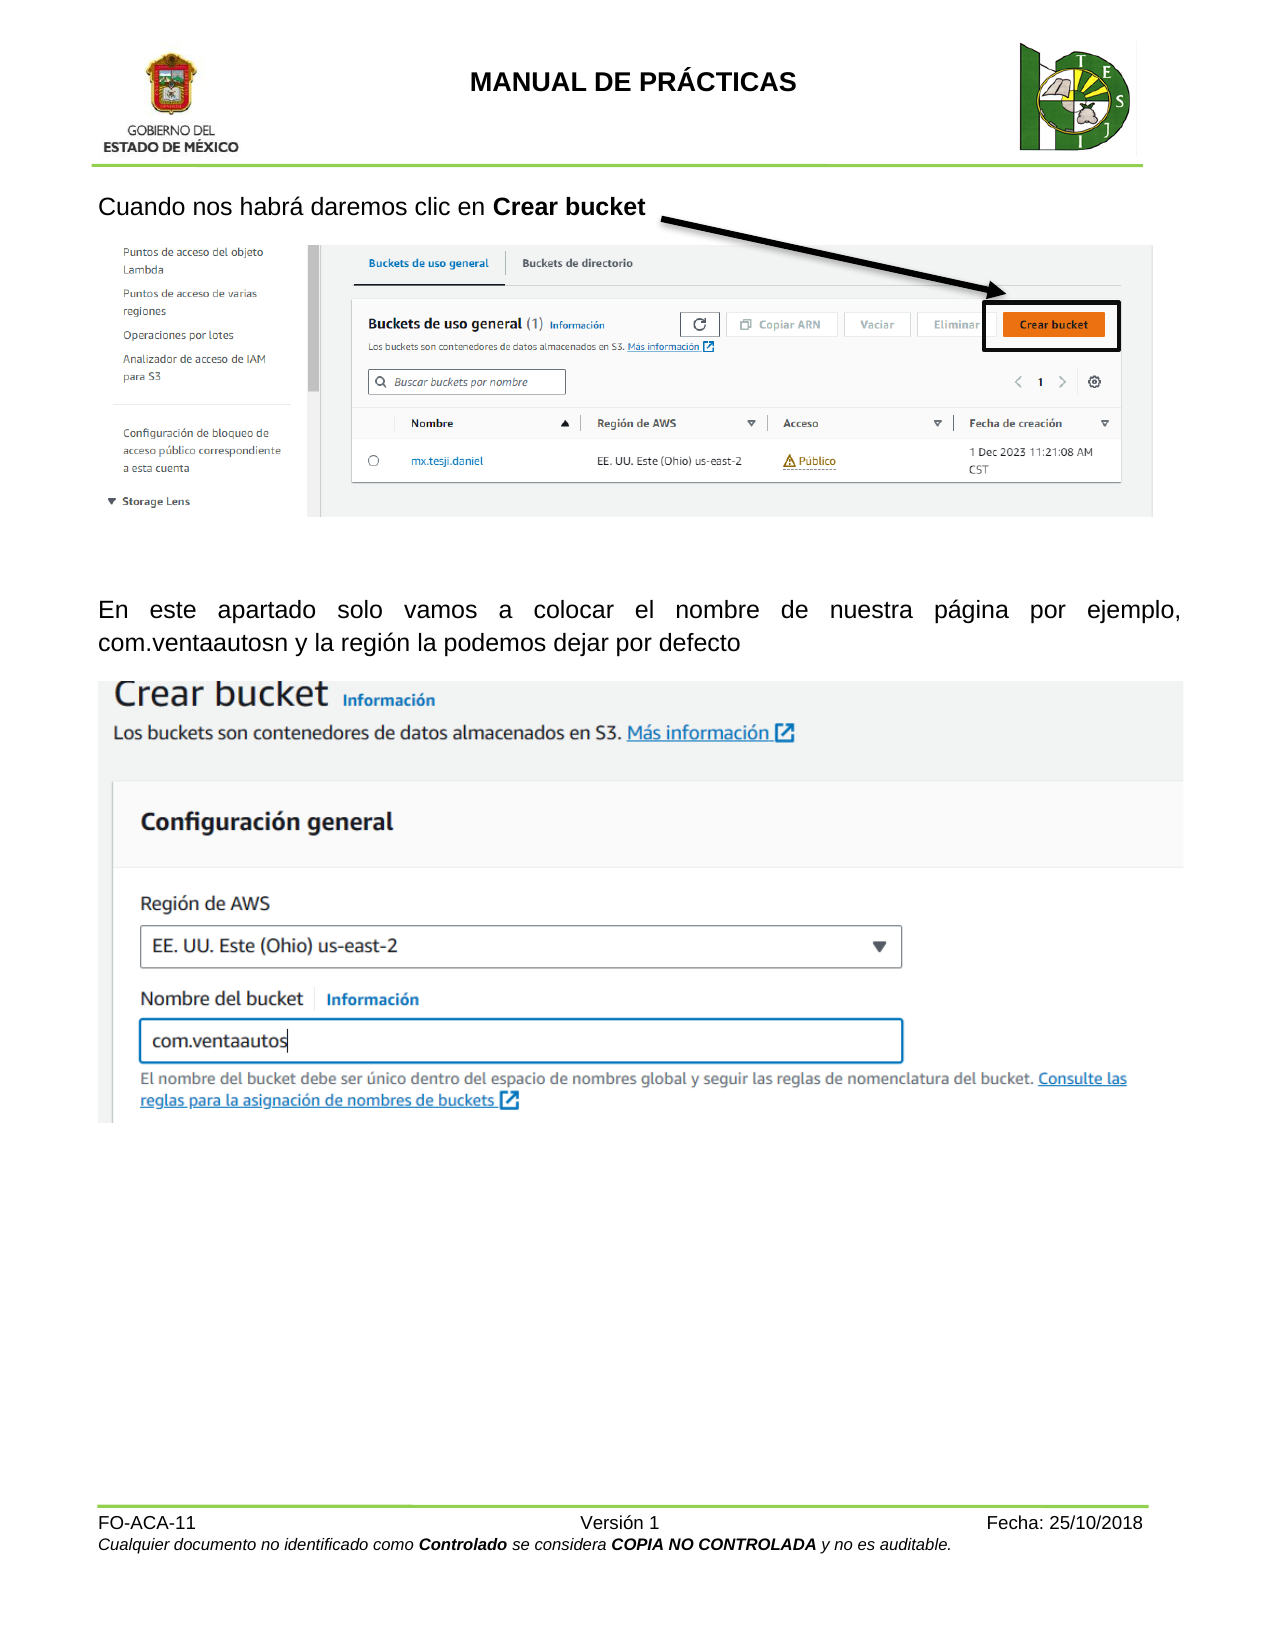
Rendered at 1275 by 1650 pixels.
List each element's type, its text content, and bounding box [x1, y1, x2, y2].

picture [986, 305, 1117, 348]
picture [95, 42, 241, 161]
picture [1018, 41, 1137, 157]
picture [97, 681, 1184, 1123]
picture [97, 245, 1184, 517]
text Cuando nos habrá daremos clic en Crear bucket [98, 192, 1183, 221]
text En este apartado solo vamos a colocar el nombre de nuestra página por ejemplo, com.ventaautosn y la región la podemos dejar por defecto [98, 595, 1183, 657]
